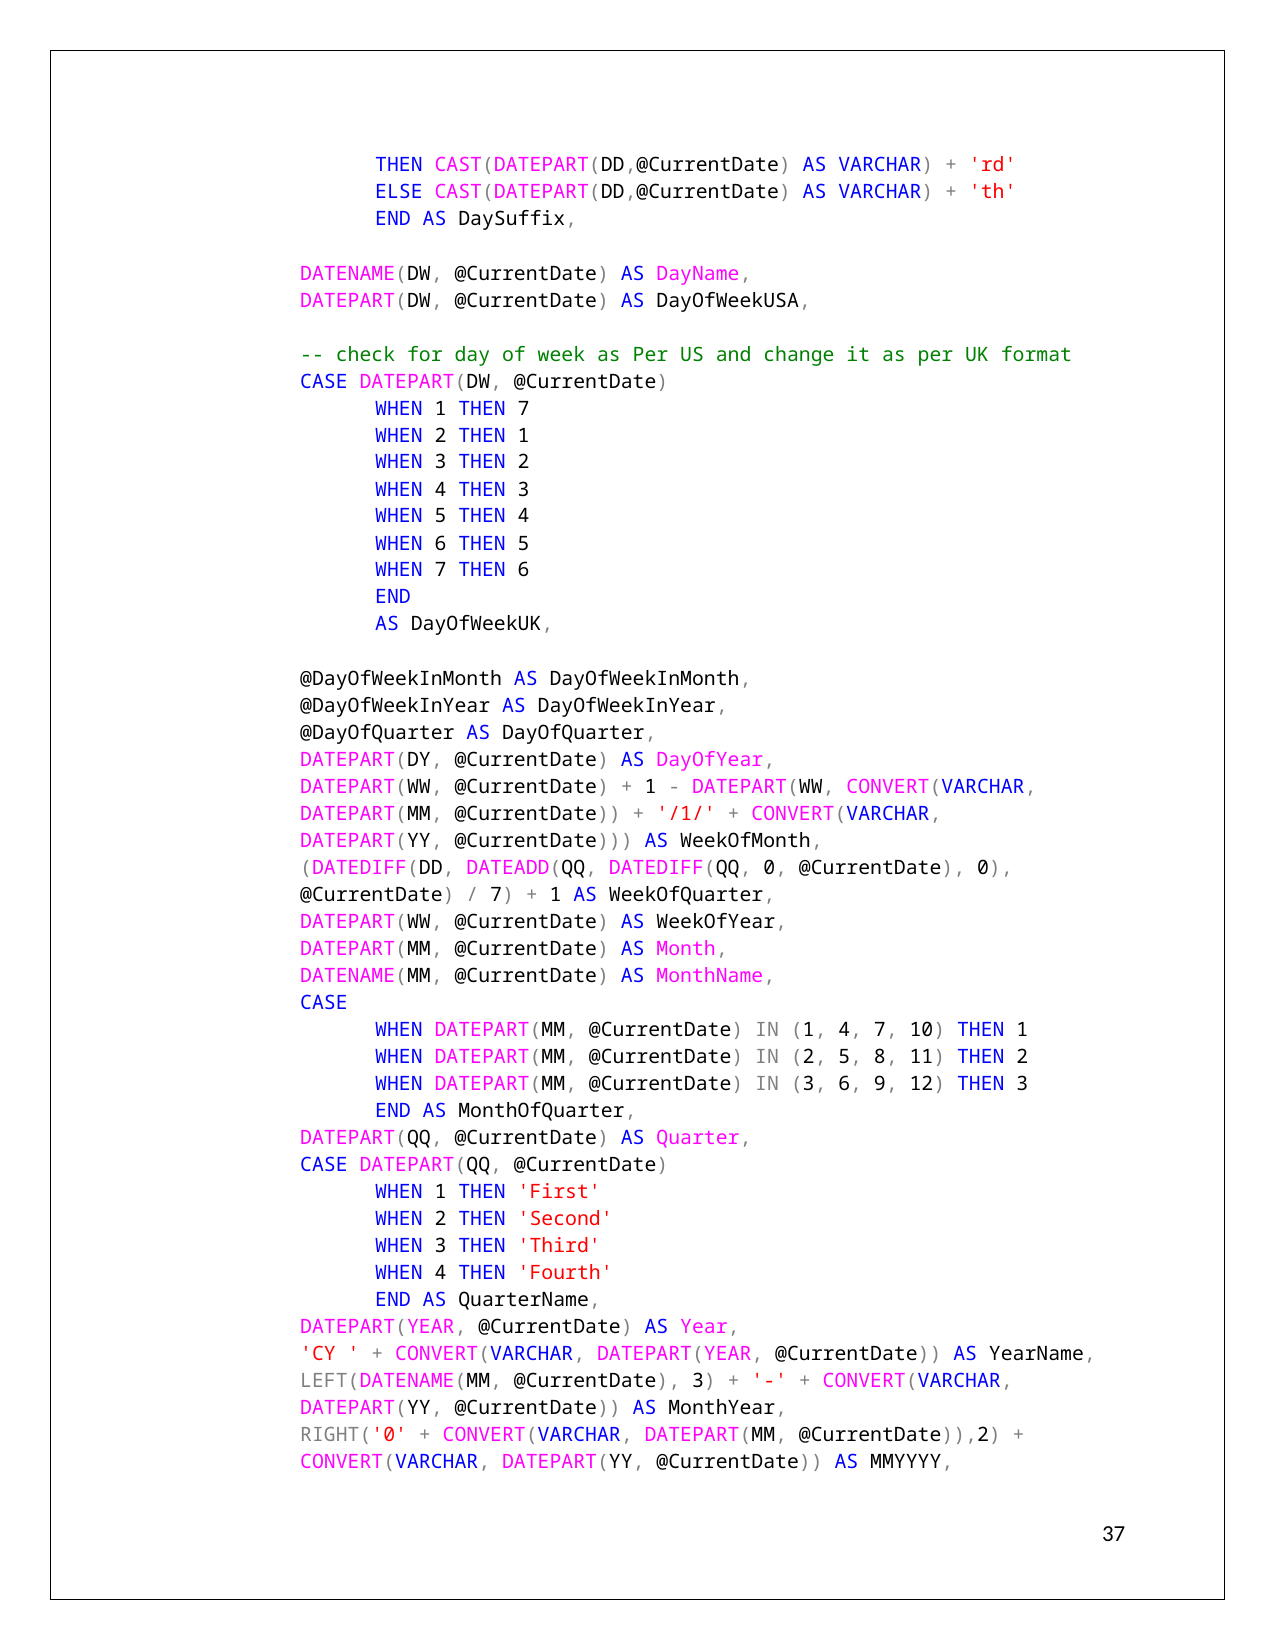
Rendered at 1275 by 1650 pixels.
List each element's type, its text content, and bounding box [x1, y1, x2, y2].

text WHEN 3 THEN 'Third' [150, 1231, 1125, 1258]
text @DayOfWeekInMonth AS DayOfWeekInMonth, [150, 665, 1125, 692]
text DATEPART(WW, @CurrentDate) + 1 - DATEPART(WW, CONVERT(VARCHAR, [150, 773, 1125, 799]
text DATEPART(QQ, @CurrentDate) AS Quarter, [150, 1123, 1125, 1150]
text @DayOfQuarter AS DayOfQuarter, [150, 719, 1125, 746]
text WHEN 2 THEN 1 [150, 421, 1125, 448]
text END AS MonthOfQuarter, [150, 1096, 1125, 1123]
text DATEPART(WW, @CurrentDate) AS WeekOfYear, [150, 907, 1125, 934]
text CASE DATEPART(DW, @CurrentDate) [150, 367, 1125, 394]
text WHEN 6 THEN 5 [150, 529, 1125, 556]
text WHEN 1 THEN 7 [150, 394, 1125, 421]
text END AS DaySuffix, [150, 204, 1125, 231]
text DATEPART(YEAR, @CurrentDate) AS Year, [150, 1312, 1125, 1339]
text CASE DATEPART(QQ, @CurrentDate) [150, 1150, 1125, 1177]
text AS DayOfWeekUK, [150, 610, 1125, 637]
text WHEN 5 THEN 4 [150, 502, 1125, 529]
text @CurrentDate) / 7) + 1 AS WeekOfQuarter, [150, 881, 1125, 907]
text LEFT(DATENAME(MM, @CurrentDate), 3) + '-' + CONVERT(VARCHAR, [150, 1366, 1125, 1393]
text (DATEDIFF(DD, DATEADD(QQ, DATEDIFF(QQ, 0, @CurrentDate), 0), [150, 853, 1125, 881]
text THEN CAST(DATEPART(DD,@CurrentDate) AS VARCHAR) + 'rd' [150, 150, 1125, 177]
text WHEN 4 THEN 3 [150, 475, 1125, 502]
text DATENAME(MM, @CurrentDate) AS MonthName, [150, 961, 1125, 988]
text WHEN 3 THEN 2 [150, 448, 1125, 475]
text 'CY ' + CONVERT(VARCHAR, DATEPART(YEAR, @CurrentDate)) AS YearName, [150, 1339, 1125, 1366]
text WHEN 1 THEN 'First' [150, 1177, 1125, 1204]
text @DayOfWeekInYear AS DayOfWeekInYear, [150, 692, 1125, 719]
text DATENAME(DW, @CurrentDate) AS DayName, [150, 259, 1125, 286]
text WHEN DATEPART(MM, @CurrentDate) IN (2, 5, 8, 11) THEN 2 [150, 1042, 1125, 1069]
text END AS QuarterName, [150, 1285, 1125, 1312]
text DATEPART(DW, @CurrentDate) AS DayOfWeekUSA, [150, 286, 1125, 313]
text DATEPART(MM, @CurrentDate)) + '/1/' + CONVERT(VARCHAR, [150, 799, 1125, 827]
text WHEN 2 THEN 'Second' [150, 1204, 1125, 1231]
text WHEN 4 THEN 'Fourth' [150, 1258, 1125, 1285]
text DATEPART(MM, @CurrentDate) AS Month, [150, 934, 1125, 961]
text DATEPART(YY, @CurrentDate))) AS WeekOfMonth, [150, 827, 1125, 853]
text ELSE CAST(DATEPART(DD,@CurrentDate) AS VARCHAR) + 'th' [150, 177, 1125, 204]
text DATEPART(DY, @CurrentDate) AS DayOfYear, [150, 746, 1125, 773]
text RIGHT('0' + CONVERT(VARCHAR, DATEPART(MM, @CurrentDate)),2) + [150, 1420, 1125, 1447]
text WHEN DATEPART(MM, @CurrentDate) IN (3, 6, 9, 12) THEN 3 [150, 1069, 1125, 1096]
text -- check for day of week as Per US and change it as per UK format [150, 340, 1125, 367]
text CONVERT(VARCHAR, DATEPART(YY, @CurrentDate)) AS MMYYYY, [150, 1447, 1125, 1474]
text DATEPART(YY, @CurrentDate)) AS MonthYear, [150, 1393, 1125, 1420]
text WHEN 7 THEN 6 [150, 556, 1125, 583]
text END [150, 583, 1125, 610]
text WHEN DATEPART(MM, @CurrentDate) IN (1, 4, 7, 10) THEN 1 [150, 1015, 1125, 1042]
text CASE [150, 988, 1125, 1015]
